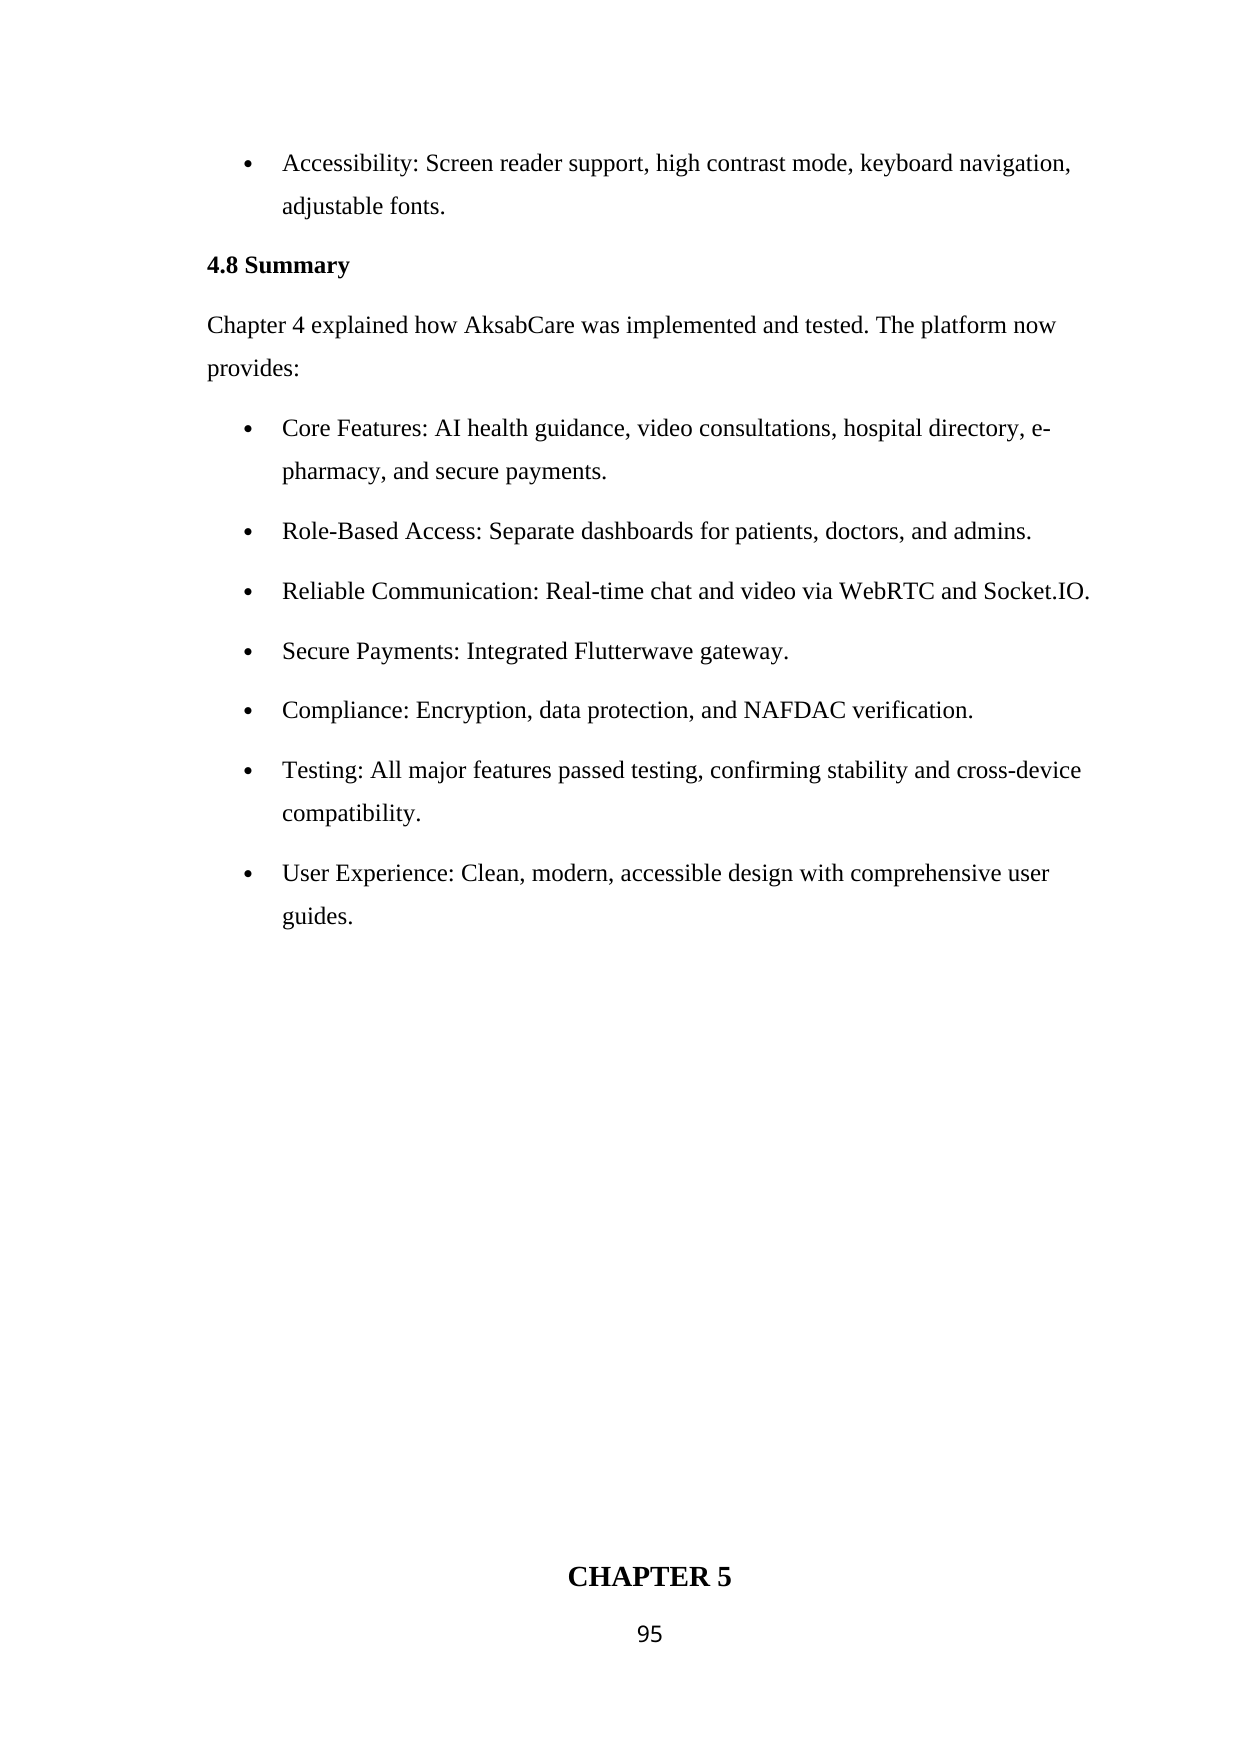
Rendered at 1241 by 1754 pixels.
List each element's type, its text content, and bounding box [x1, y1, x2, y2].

list Reliable Communication: Real-time chat and video via WebRTC and Socket.IO. [244, 576, 1092, 605]
list Role-Based Access: Separate dashboards for patients, doctors, and admins. [244, 516, 1092, 545]
list Compliance: Encryption, data protection, and NAFDAC verification. [244, 696, 1092, 724]
text CHAPTER 5 [207, 1559, 1092, 1593]
list Testing: All major features passed testing, confirming stability and cross-device compatibility. [244, 755, 1092, 827]
list Secure Payments: Integrated Flutterwave gateway. [244, 636, 1092, 664]
text Chapter 4 explained how AksabCare was implemented and tested. The platform now provides: [207, 310, 1092, 382]
list User Experience: Clean, modern, accessible design with comprehensive user guides. [244, 858, 1092, 930]
list Accessibility: Screen reader support, high contrast mode, keyboard navigation, adjustable fonts. [244, 148, 1092, 219]
list Core Features: AI health guidance, video consultations, hospital directory, e-pharmacy, and secure payments. [244, 413, 1092, 485]
text 4.8 Summary [207, 251, 1092, 279]
